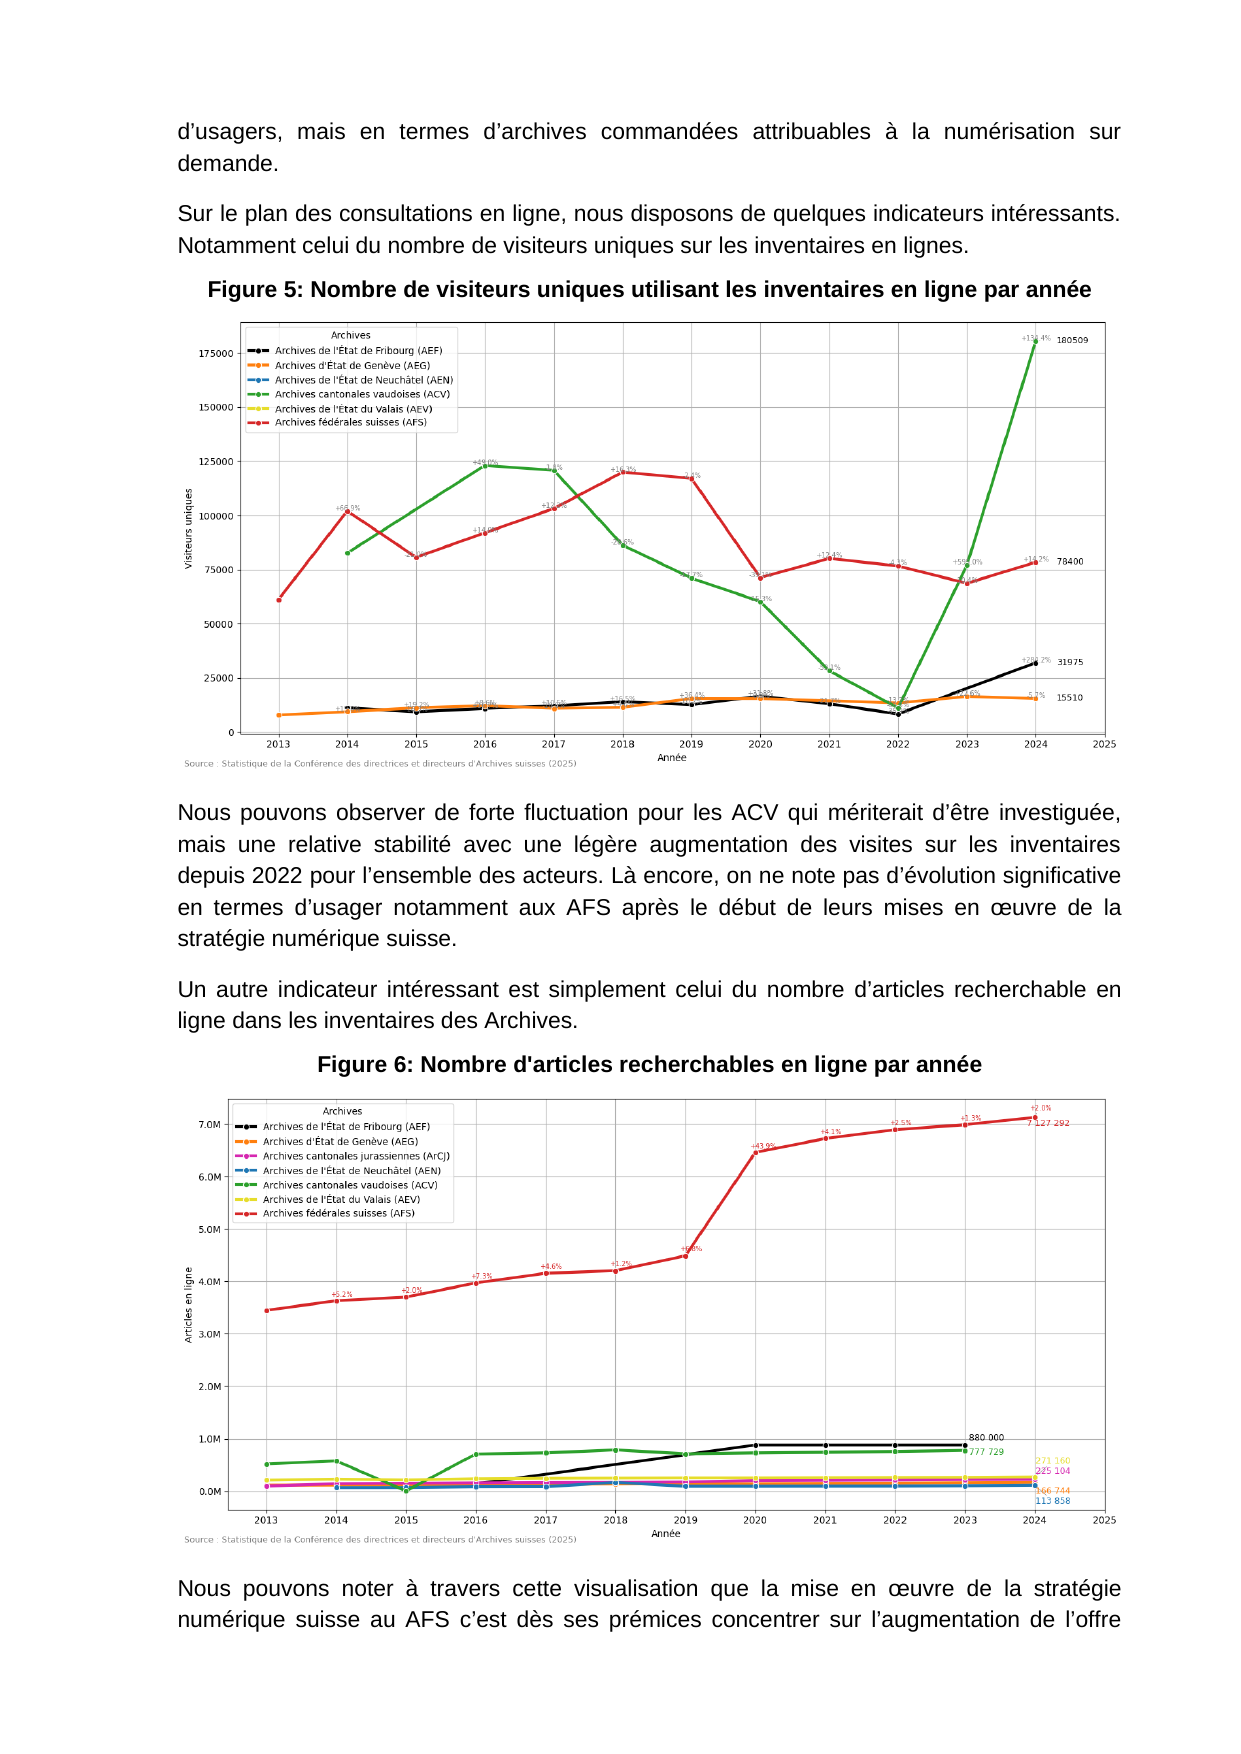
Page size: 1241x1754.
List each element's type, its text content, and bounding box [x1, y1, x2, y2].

text Sur le plan des consultations en ligne, nous disposons de quelques indicateurs intéressants. Notamment celui du nombre de visiteurs uniques sur les inventaires en lignes. [177, 200, 1122, 258]
picture [177, 1096, 1123, 1551]
picture [177, 320, 1123, 775]
text Figure 6: Nombre d'articles recherchables en ligne par année [177, 1051, 1122, 1077]
text Un autre indicateur intéressant est simplement celui du nombre d’articles recherchable en ligne dans les inventaires des Archives. [177, 976, 1122, 1033]
text Nous pouvons observer de forte fluctuation pour les ACV qui mériterait d’être investiguée, mais une relative stabilité avec une légère augmentation des visites sur les inventaires depuis 2022 pour l’ensemble des acteurs. Là encore, on ne note pas d’évolution significative en termes d’usager notamment aux AFS après le début de leurs mises en œuvre de la stratégie numérique suisse. [177, 799, 1122, 952]
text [177, 1574, 1122, 1632]
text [177, 118, 1122, 176]
text Figure 5: Nombre de visiteurs uniques utilisant les inventaires en ligne par année [177, 276, 1122, 302]
